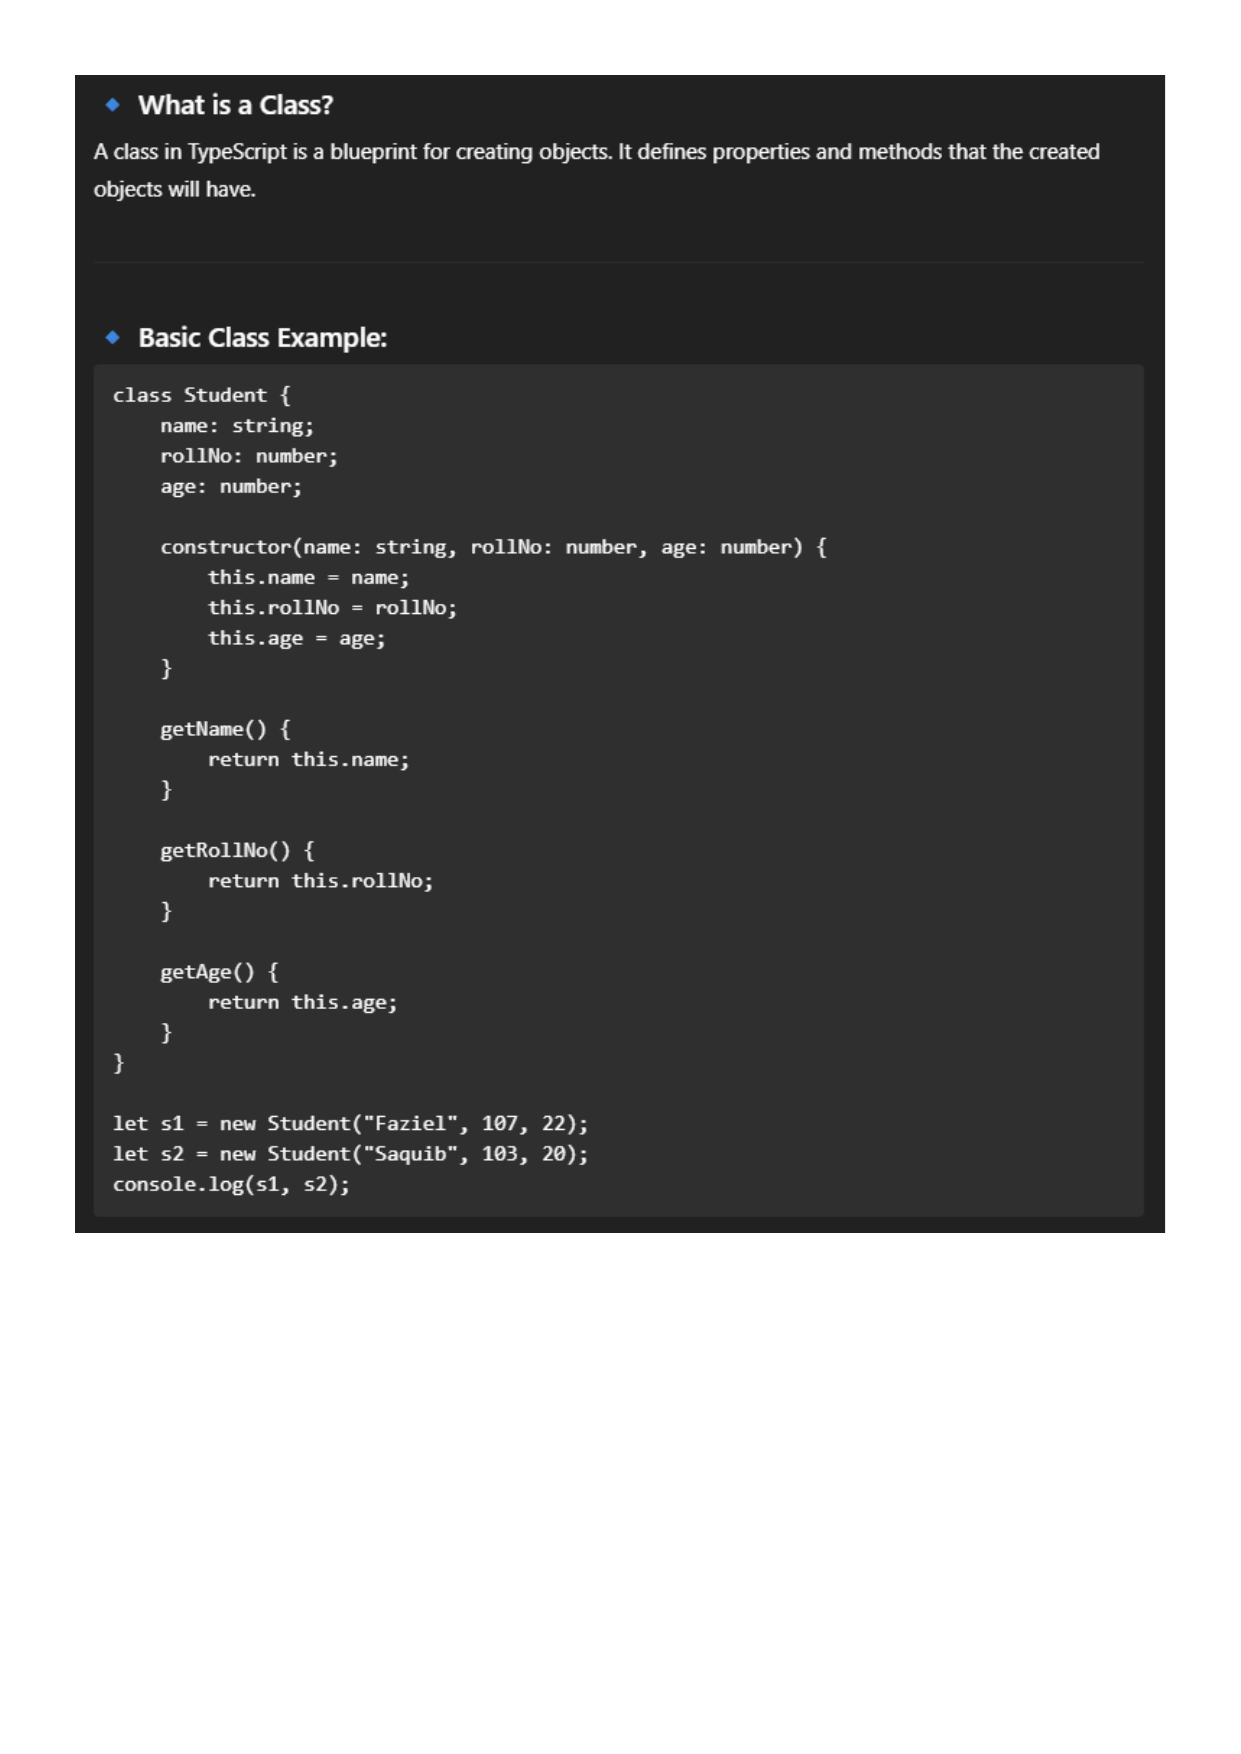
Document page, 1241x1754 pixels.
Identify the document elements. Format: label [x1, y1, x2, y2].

picture [75, 75, 1166, 1233]
